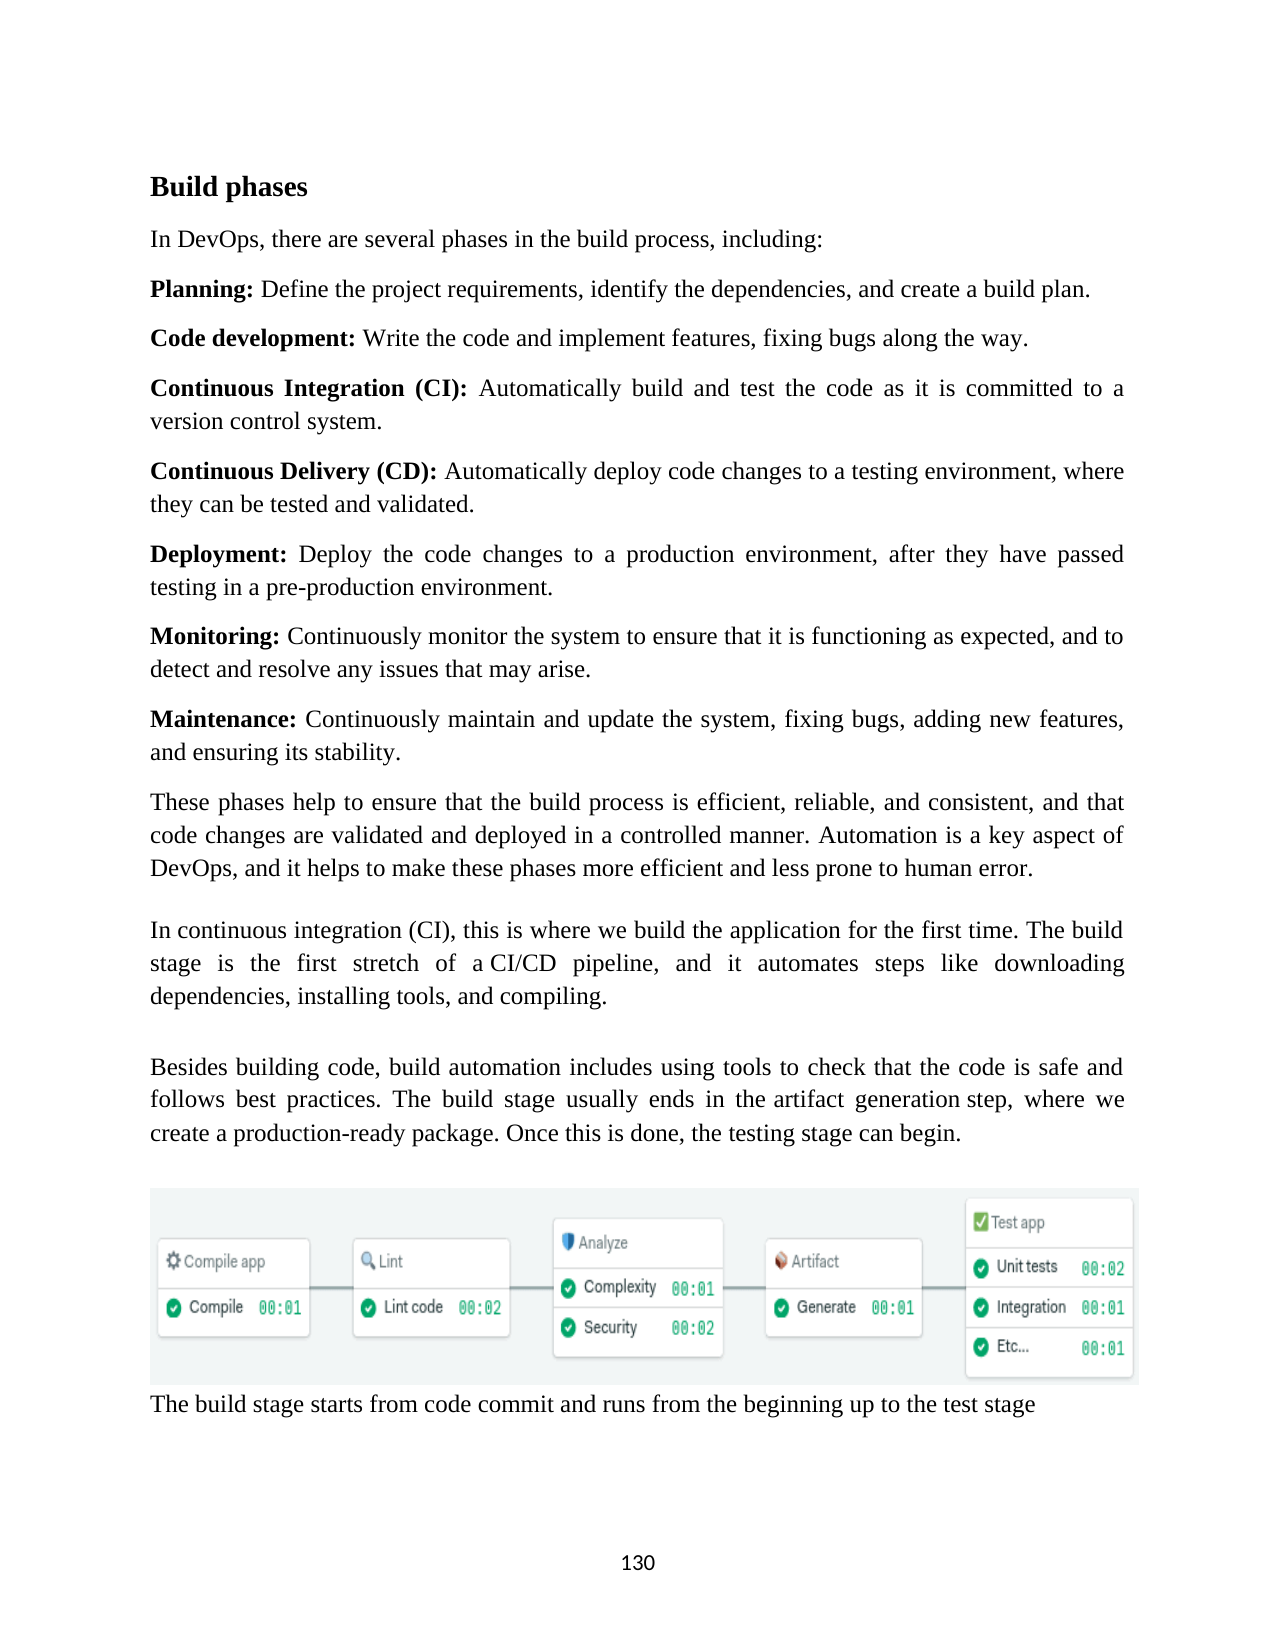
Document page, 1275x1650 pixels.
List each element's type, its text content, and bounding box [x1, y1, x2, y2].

picture [150, 1188, 1139, 1385]
text Continuous Integration (CI): Automatically build and test the code as it is committed to a version control system. [150, 373, 1125, 435]
text Planning: Define the project requirements, identify the dependencies, and create a build plan. [150, 274, 1125, 303]
text Code development: Write the code and implement features, fixing bugs along the way. [150, 323, 1125, 352]
text Build phases [150, 169, 1125, 202]
text Maintenance: Continuously maintain and update the system, fixing bugs, adding new features, and ensuring its stability. [150, 704, 1125, 766]
text These phases help to ensure that the build process is efficient, reliable, and consistent, and that code changes are validated and deployed in a controlled manner. Automation is a key aspect of DevOps, and it helps to make these phases more efficient and less prone to human error. [150, 787, 1125, 882]
text Deployment: Deploy the code changes to a production environment, after they have passed testing in a pre-production environment. [150, 539, 1125, 600]
text The build stage starts from code commit and runs from the beginning up to the test stage [150, 1385, 1125, 1418]
text Continuous Delivery (CD): Automatically deploy code changes to a testing environment, where they can be tested and validated. [150, 456, 1125, 518]
text In DevOps, there are several phases in the build process, including: [150, 224, 1125, 253]
text In continuous integration (CI), this is where we build the application for the first time. The build stage is the first stretch of a CI/CD pipeline, and it automates steps like downloading dependencies, installing tools, and compiling. [150, 915, 1125, 1010]
text Monitoring: Continuously monitor the system to ensure that it is functioning as expected, and to detect and resolve any issues that may arise. [150, 621, 1125, 683]
text Besides building code, build automation includes using tools to check that the code is safe and follows best practices. The build stage usually ends in the artifact generation step, where we create a production-ready package. Once this is done, the testing stage can begin. [150, 1052, 1125, 1146]
